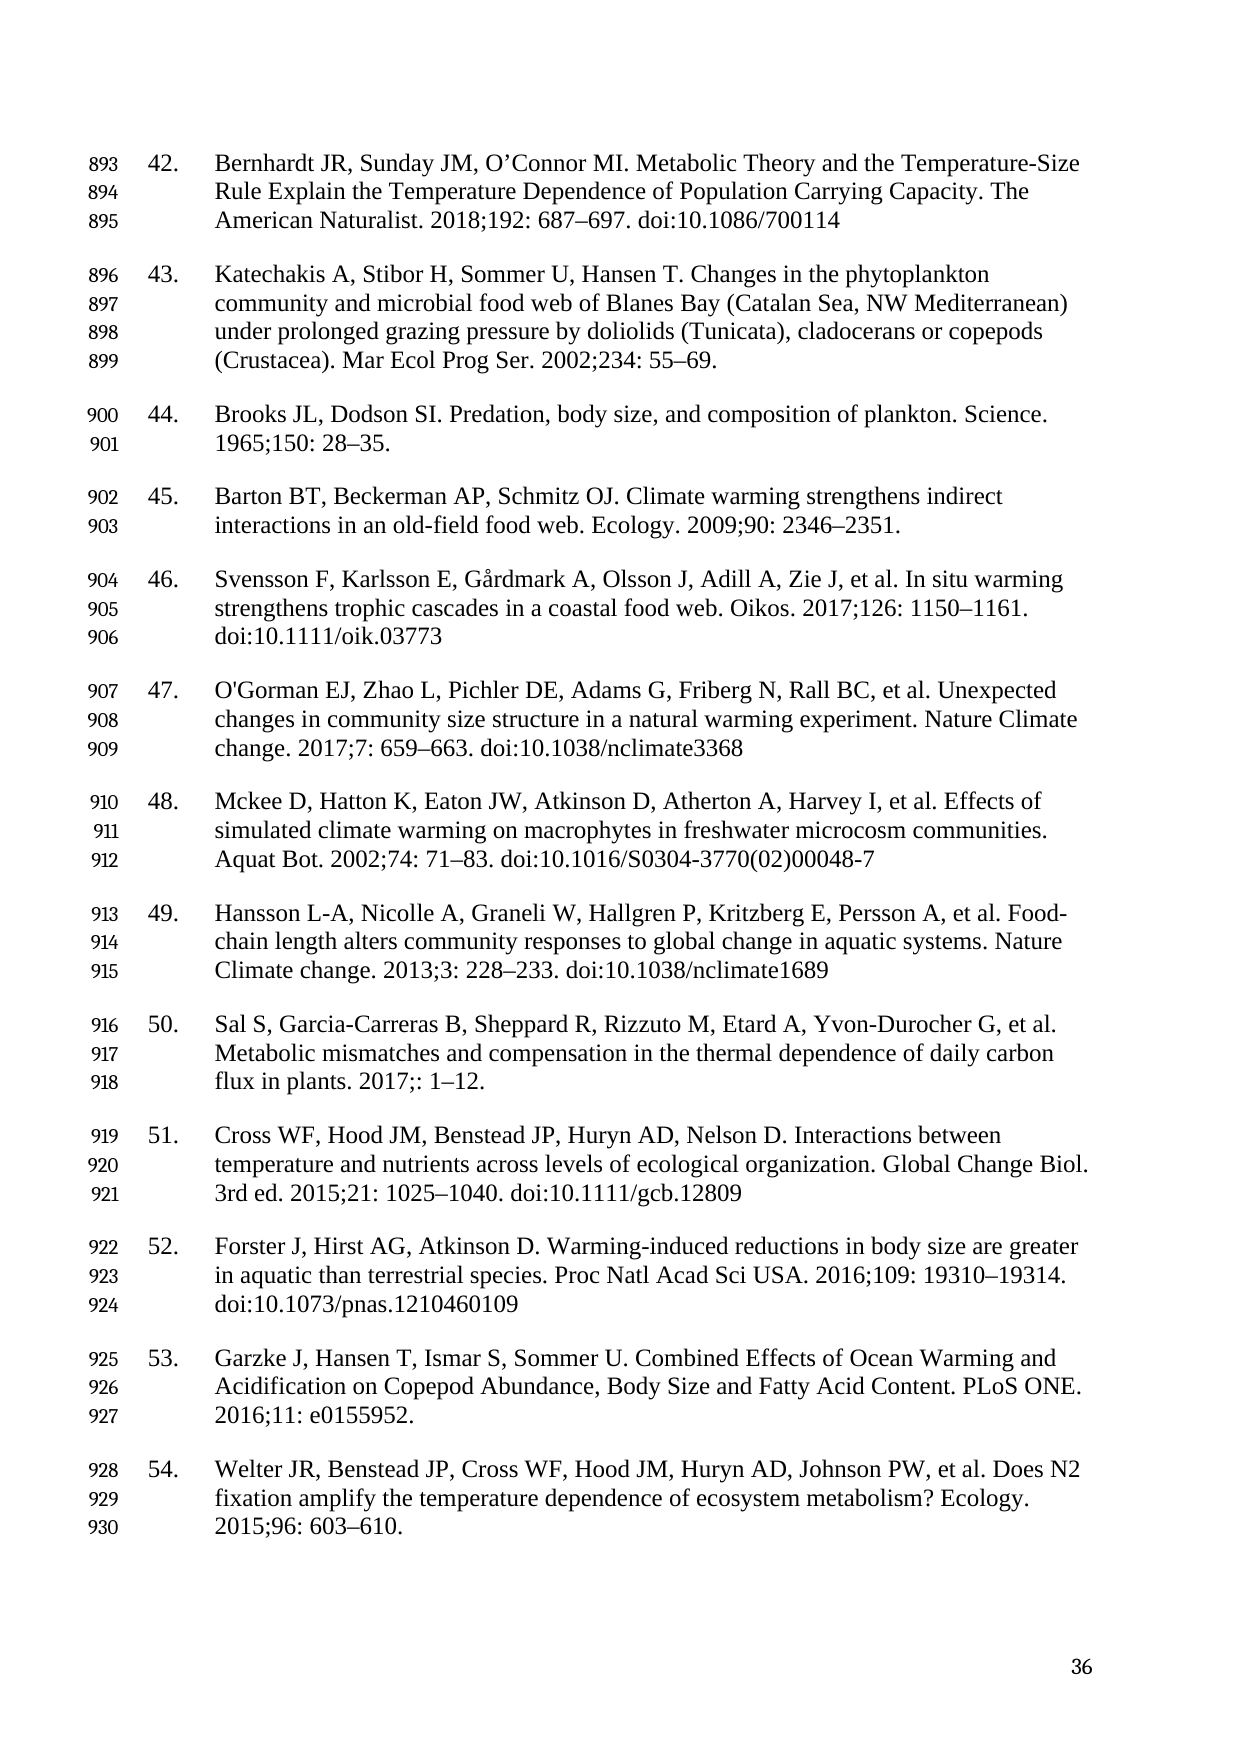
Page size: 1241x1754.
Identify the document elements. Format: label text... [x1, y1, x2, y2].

text 52. Forster J, Hirst AG, Atkinson D. Warming-induced reductions in body size are greater in aquatic than terrestrial species. Proc Natl Acad Sci USA. 2016;109: 19310–19314. doi:10.1073/pnas.1210460109 [148, 1231, 1092, 1318]
text 50. Sal S, Garcia-Carreras B, Sheppard R, Rizzuto M, Etard A, Yvon-Durocher G, et al. Metabolic mismatches and compensation in the thermal dependence of daily carbon flux in plants. 2017;: 1–12. [148, 1009, 1092, 1095]
text 53. Garzke J, Hansen T, Ismar S, Sommer U. Combined Effects of Ocean Warming and Acidification on Copepod Abundance, Body Size and Fatty Acid Content. PLoS ONE. 2016;11: e0155952. [148, 1343, 1092, 1429]
text 42. Bernhardt JR, Sunday JM, O’Connor MI. Metabolic Theory and the Temperature-Size Rule Explain the Temperature Dependence of Population Carrying Capacity. The American Naturalist. 2018;192: 687–697. doi:10.1086/700114 [148, 148, 1092, 234]
text 51. Cross WF, Hood JM, Benstead JP, Huryn AD, Nelson D. Interactions between temperature and nutrients across levels of ecological organization. Global Change Biol. 3rd ed. 2015;21: 1025–1040. doi:10.1111/gcb.12809 [148, 1120, 1092, 1206]
text 43. Katechakis A, Stibor H, Sommer U, Hansen T. Changes in the phytoplankton community and microbial food web of Blanes Bay (Catalan Sea, NW Mediterranean) under prolonged grazing pressure by doliolids (Tunicata), cladocerans or copepods (Crustacea). Mar Ecol Prog Ser. 2002;234: 55–69. [148, 259, 1092, 374]
text 45. Barton BT, Beckerman AP, Schmitz OJ. Climate warming strengthens indirect interactions in an old-field food web. Ecology. 2009;90: 2346–2351. [148, 481, 1092, 539]
text 48. Mckee D, Hatton K, Eaton JW, Atkinson D, Atherton A, Harvey I, et al. Effects of simulated climate warming on macrophytes in freshwater microcosm communities. Aquat Bot. 2002;74: 71–83. doi:10.1016/S0304-3770(02)00048-7 [148, 786, 1092, 873]
text 49. Hansson L-A, Nicolle A, Graneli W, Hallgren P, Kritzberg E, Persson A, et al. Food-chain length alters community responses to global change in aquatic systems. Nature Climate change. 2013;3: 228–233. doi:10.1038/nclimate1689 [148, 898, 1092, 984]
text 47. O'Gorman EJ, Zhao L, Pichler DE, Adams G, Friberg N, Rall BC, et al. Unexpected changes in community size structure in a natural warming experiment. Nature Climate change. 2017;7: 659–663. doi:10.1038/nclimate3368 [148, 675, 1092, 761]
text 54. Welter JR, Benstead JP, Cross WF, Hood JM, Huryn AD, Johnson PW, et al. Does N2 fixation amplify the temperature dependence of ecosystem metabolism? Ecology. 2015;96: 603–610. [148, 1454, 1092, 1540]
text 44. Brooks JL, Dodson SI. Predation, body size, and composition of plankton. Science. 1965;150: 28–35. [148, 399, 1092, 456]
text 46. Svensson F, Karlsson E, Gårdmark A, Olsson J, Adill A, Zie J, et al. In situ warming strengthens trophic cascades in a coastal food web. Oikos. 2017;126: 1150–1161. doi:10.1111/oik.03773 [148, 564, 1092, 650]
